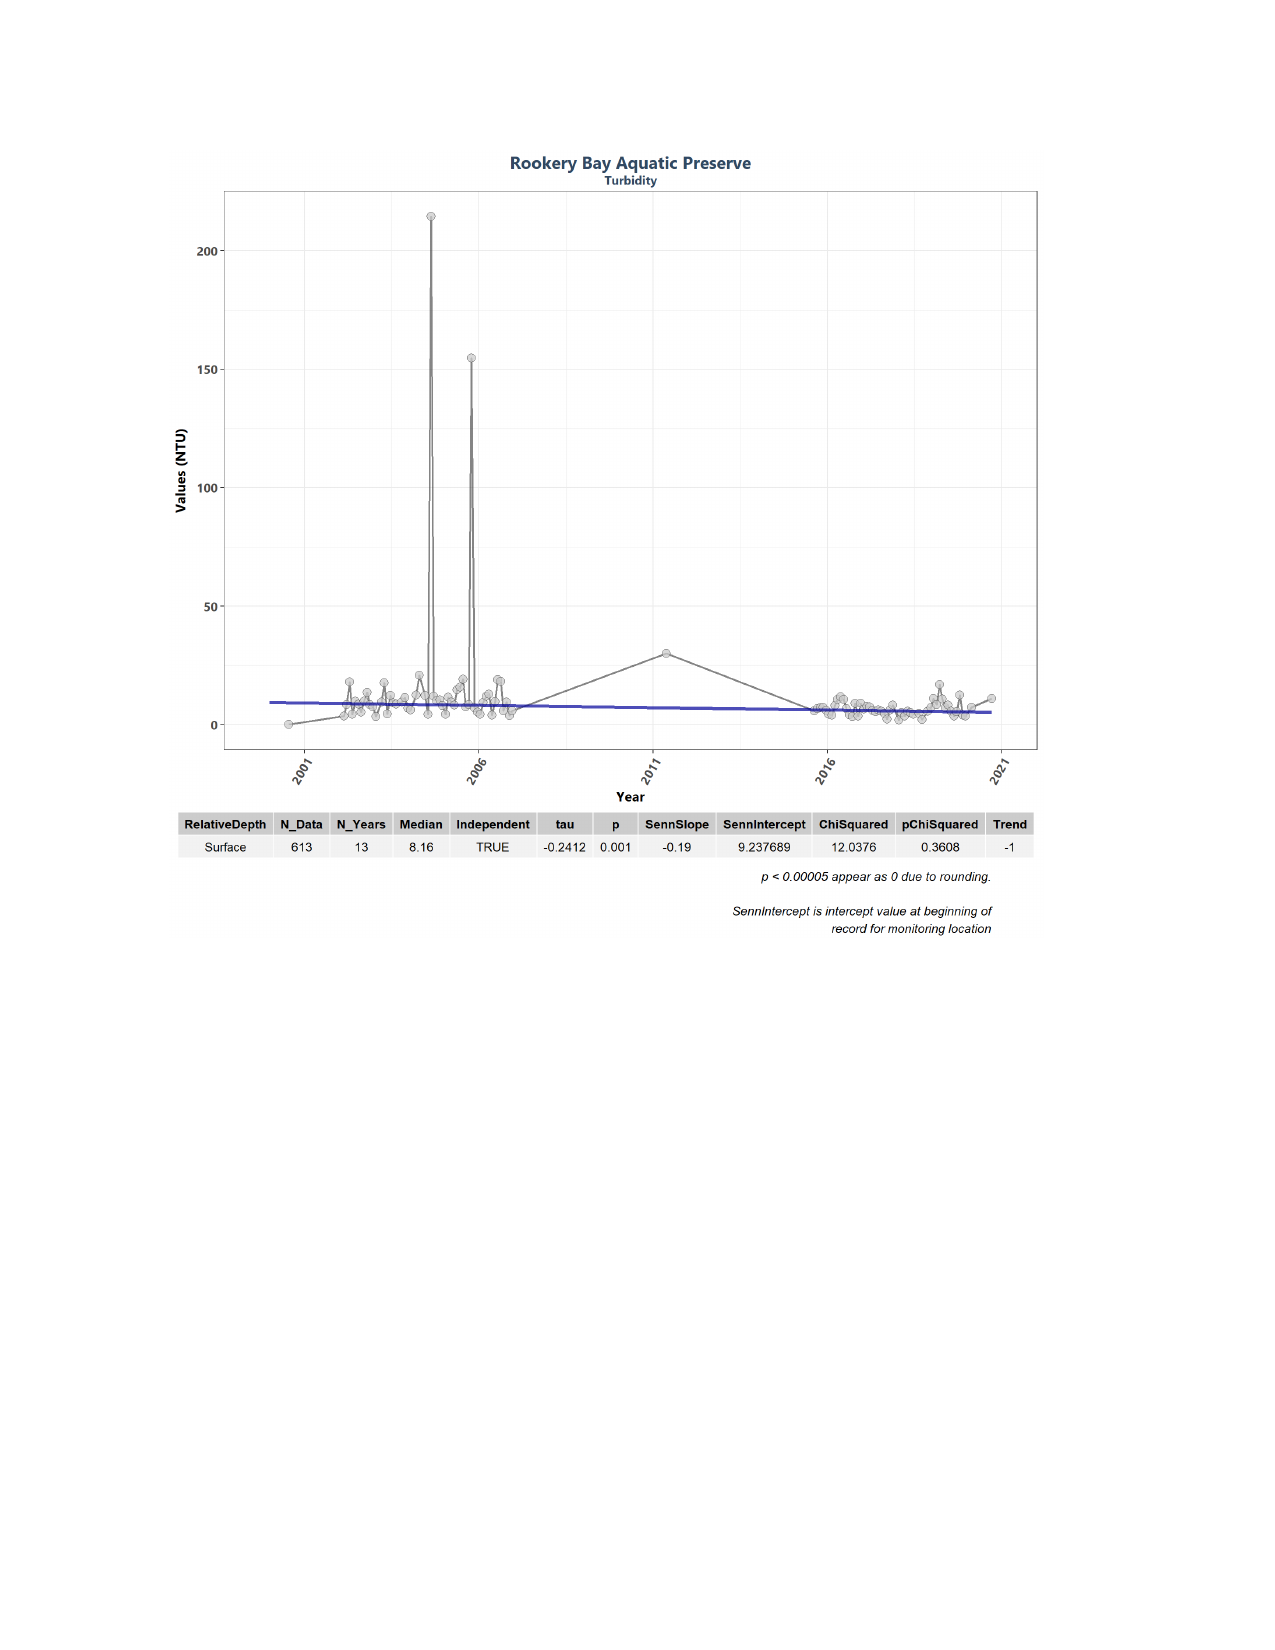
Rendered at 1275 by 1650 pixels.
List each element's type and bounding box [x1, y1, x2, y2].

picture [168, 150, 1044, 938]
